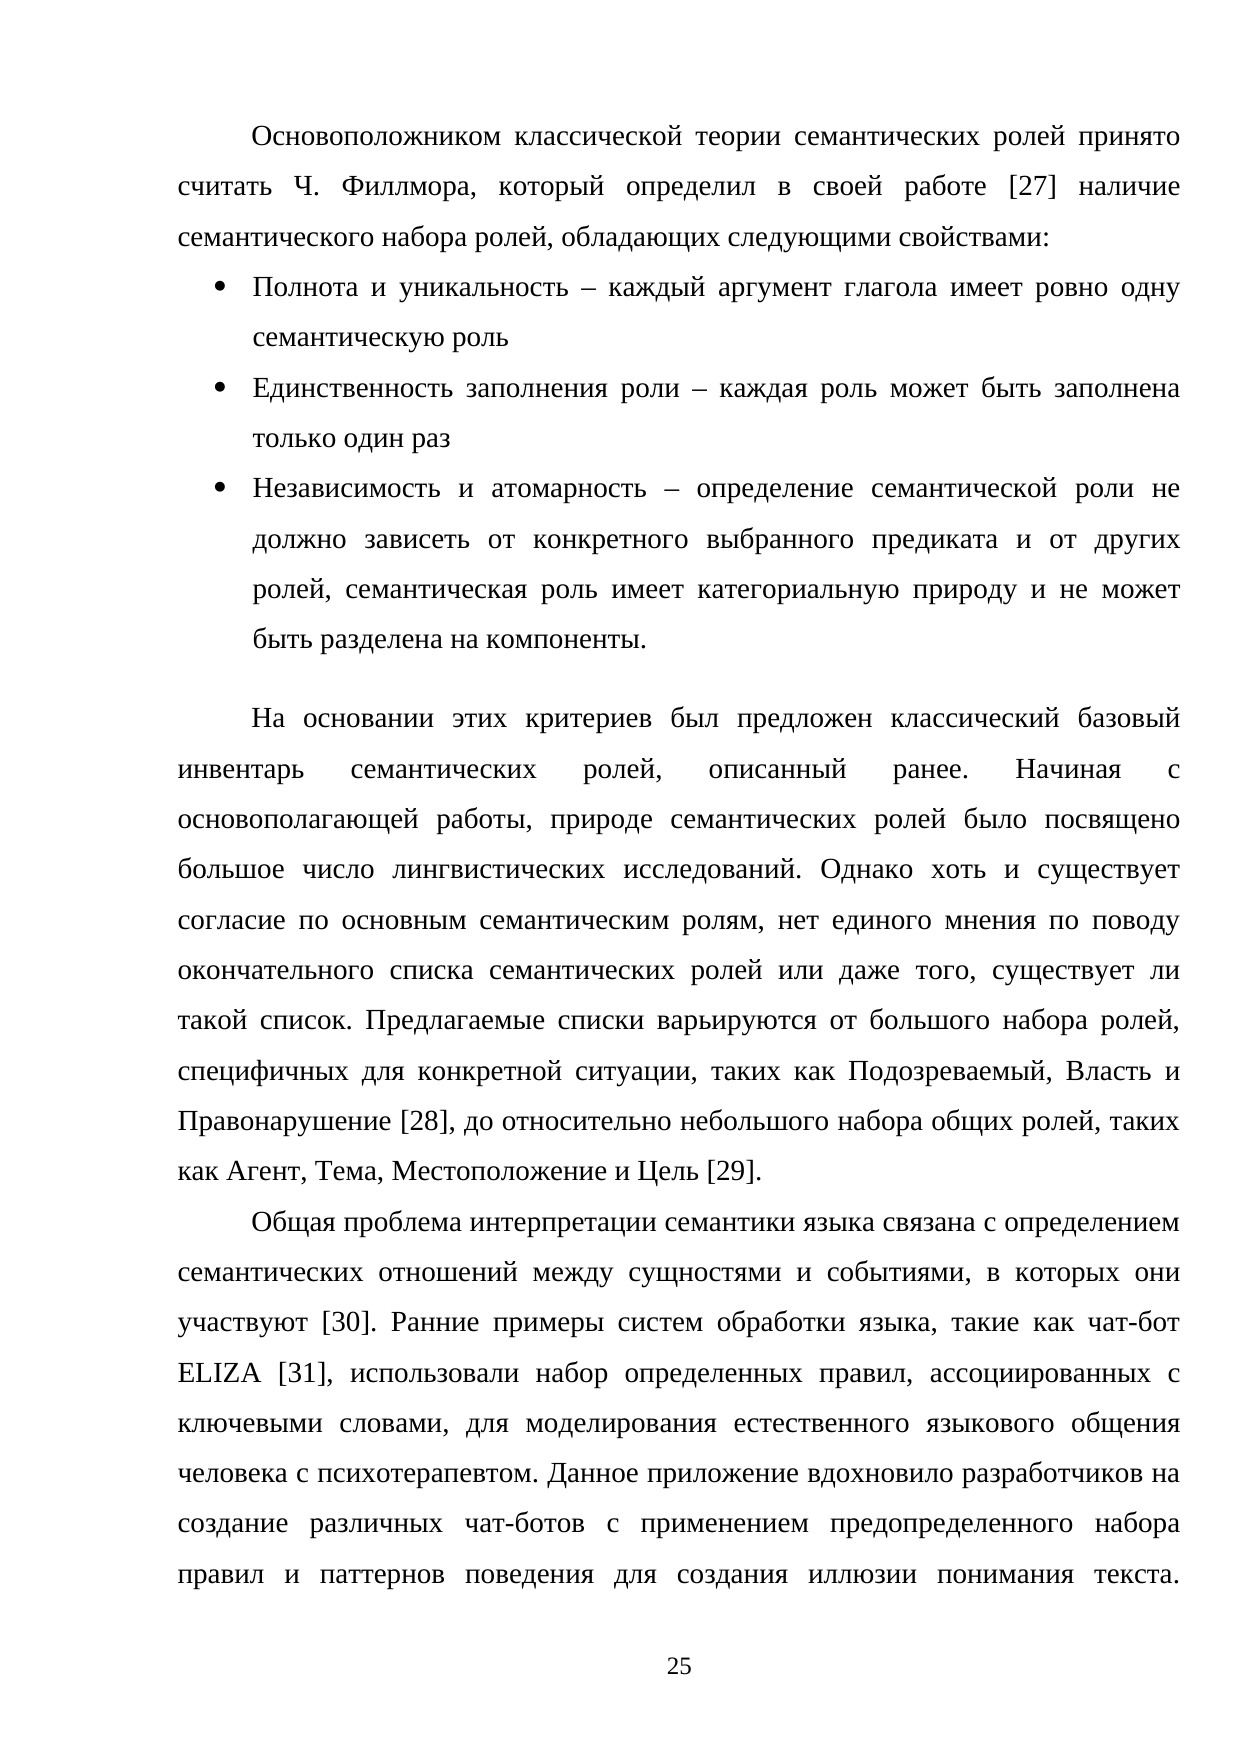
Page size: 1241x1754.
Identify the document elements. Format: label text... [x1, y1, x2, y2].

list Независимость и атомарность – определение семантической роли не должно зависеть от конкретного выбранного предиката и от других ролей, семантическая роль имеет категориальную природу и не может быть разделена на компоненты. [215, 471, 1181, 655]
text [177, 1204, 1181, 1589]
text Основоположником классической теории семантических ролей принято считать Ч. Филлмора, который определил в своей работе [27] наличие семантического набора ролей, обладающих следующими свойствами: [177, 118, 1181, 252]
list Полнота и уникальность – каждый аргумент глагола имеет ровно одну семантическую роль [215, 269, 1181, 353]
list Единственность заполнения роли – каждая роль может быть заполнена только один раз [215, 370, 1181, 454]
text На основании этих критериев был предложен классический базовый инвентарь семантических ролей, описанный ранее. Начиная с основополагающей работы, природе семантических ролей было посвящено большое число лингвистических исследований. Однако хоть и существует согласие по основным семантическим ролям, нет единого мнения по поводу окончательного списка семантических ролей или даже того, существует ли такой список. Предлагаемые списки варьируются от большого набора ролей, специфичных для конкретной ситуации, таких как Подозреваемый, Власть и Правонарушение [28], до относительно небольшого набора общих ролей, таких как Агент, Тема, Местоположение и Цель [29]. [177, 701, 1181, 1187]
